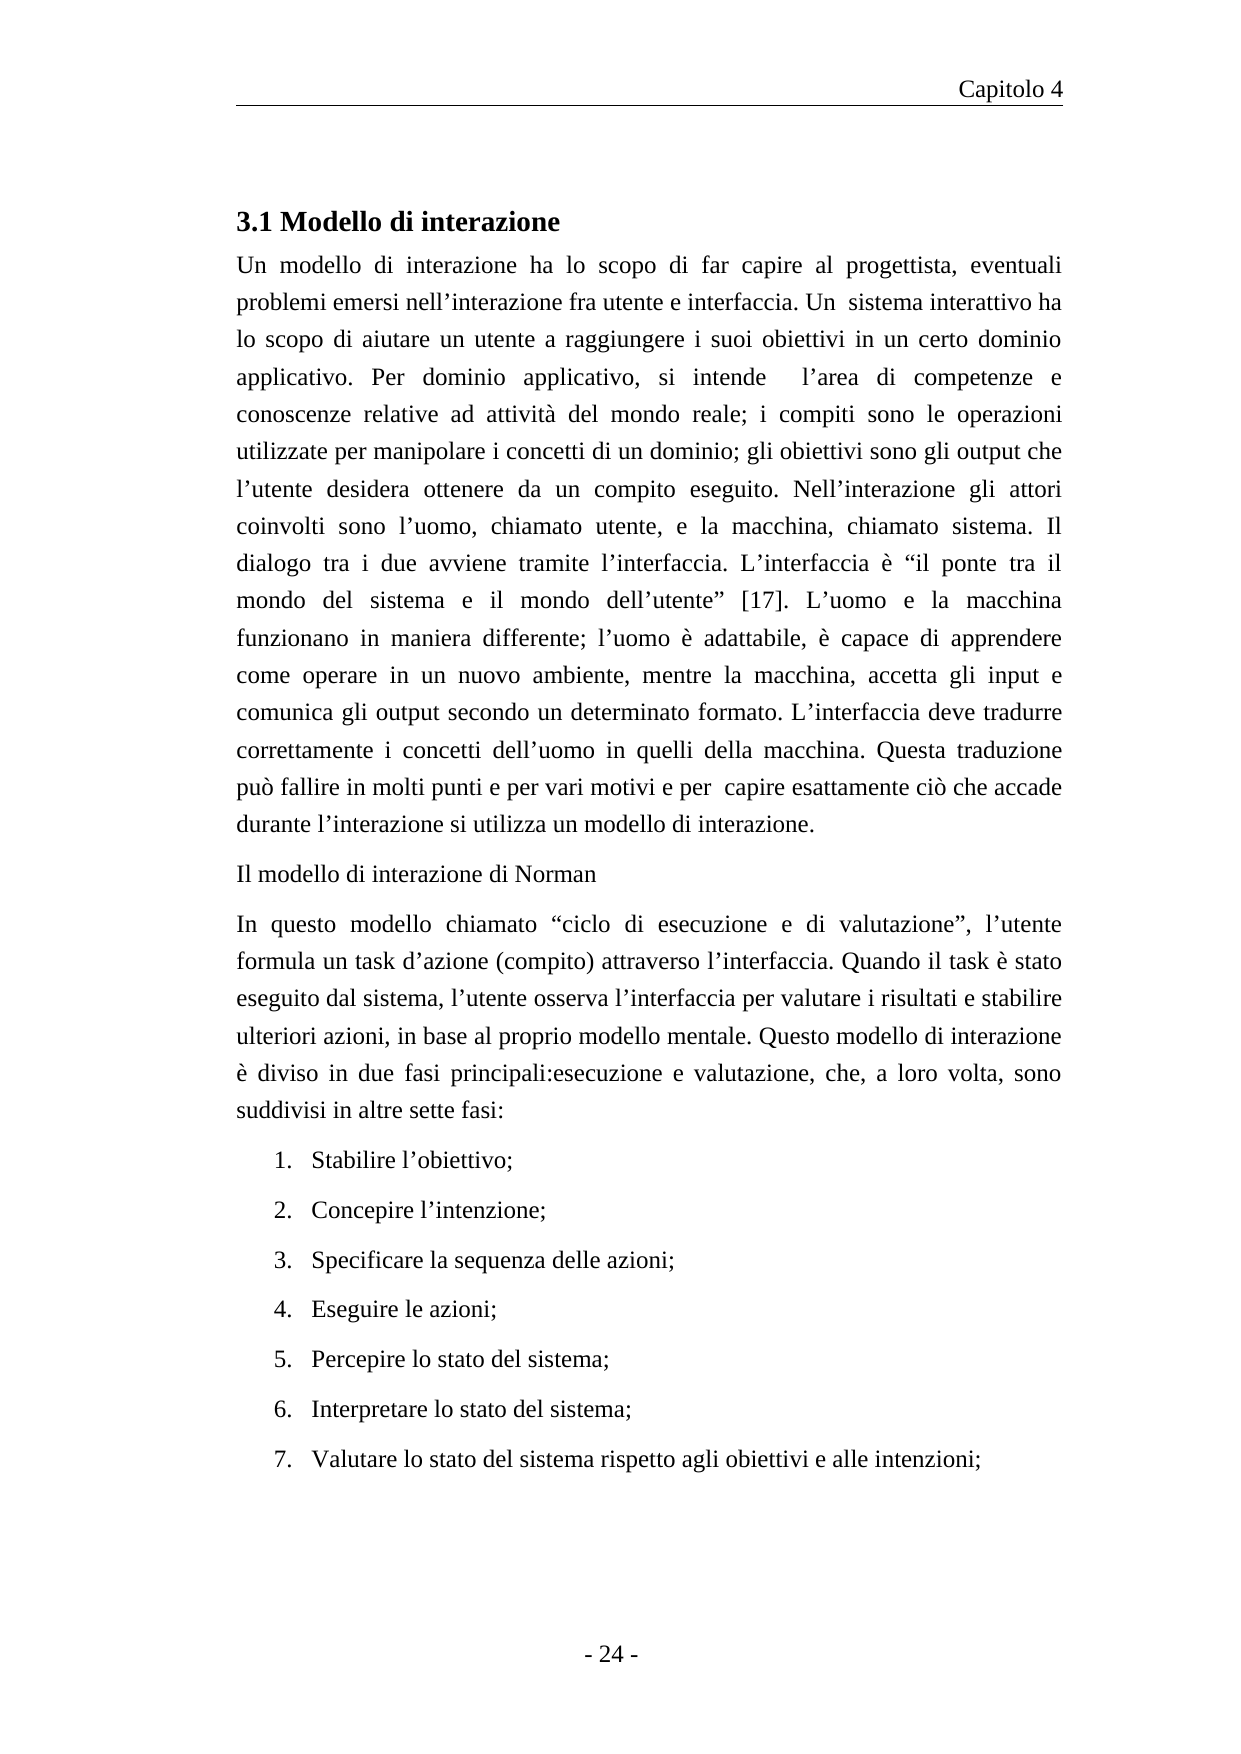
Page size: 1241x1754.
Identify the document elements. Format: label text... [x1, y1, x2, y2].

list Specificare la sequenza delle azioni; [274, 1245, 1063, 1273]
text Un modello di interazione ha lo scopo di far capire al progettista, eventuali problemi emersi nell’interazione fra utente e interfaccia. Un sistema interattivo ha lo scopo di aiutare un utente a raggiungere i suoi obiettivi in un certo dominio applicativo. Per dominio applicativo, si intende l’area di competenze e conoscenze relative ad attività del mondo reale; i compiti sono le operazioni utilizzate per manipolare i concetti di un dominio; gli obiettivi sono gli output che l’utente desidera ottenere da un compito eseguito. Nell’interazione gli attori coinvolti sono l’uomo, chiamato utente, e la macchina, chiamato sistema. Il dialogo tra i due avviene tramite l’interfaccia. L’interfaccia è “il ponte tra il mondo del sistema e il mondo dell’utente” [17]. L’uomo e la macchina funzionano in maniera differente; l’uomo è adattabile, è capace di apprendere come operare in un nuovo ambiente, mentre la macchina, accetta gli input e comunica gli output secondo un determinato formato. L’interfaccia deve tradurre correttamente i concetti dell’uomo in quelli della macchina. Questa traduzione può fallire in molti punti e per vari motivi e per capire esattamente ciò che accade durante l’interazione si utilizza un modello di interazione. [236, 250, 1063, 838]
list Valutare lo stato del sistema rispetto agli obiettivi e alle intenzioni; [274, 1444, 1063, 1473]
list Stabilire l’obiettivo; [274, 1145, 1063, 1174]
list Percepire lo stato del sistema; [274, 1344, 1063, 1373]
list Interpretare lo stato del sistema; [274, 1394, 1063, 1423]
subtitle 3.1 Modello di interazione [236, 204, 1063, 237]
text In questo modello chiamato “ciclo di esecuzione e di valutazione”, l’utente formula un task d’azione (compito) attraverso l’interfaccia. Quando il task è stato eseguito dal sistema, l’utente osserva l’interfaccia per valutare i risultati e stabilire ulteriori azioni, in base al proprio modello mentale. Questo modello di interazione è diviso in due fasi principali:esecuzione e valutazione, che, a loro volta, sono suddivisi in altre sette fasi: [236, 909, 1063, 1124]
list Eseguire le azioni; [274, 1294, 1063, 1323]
list Concepire l’intenzione; [274, 1195, 1063, 1224]
text Il modello di interazione di Norman [236, 859, 1063, 888]
